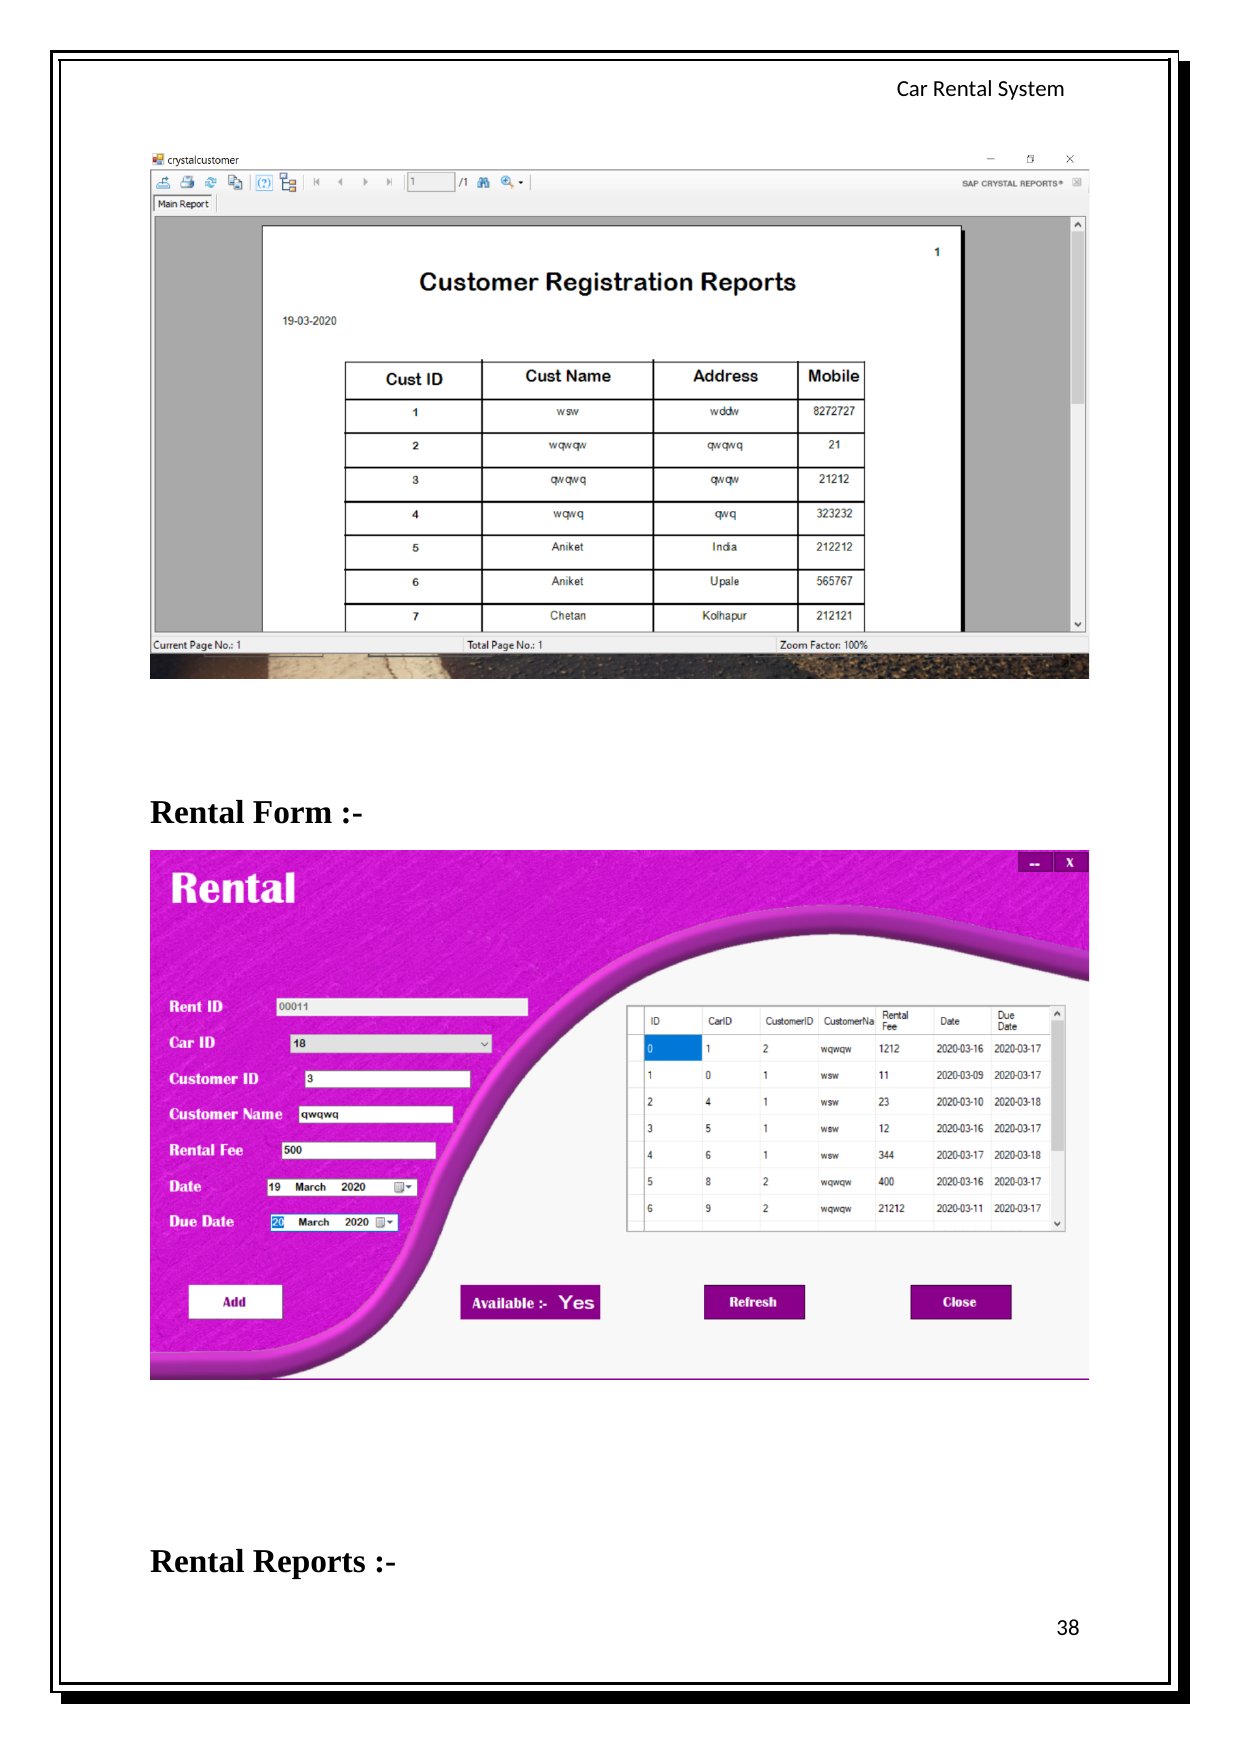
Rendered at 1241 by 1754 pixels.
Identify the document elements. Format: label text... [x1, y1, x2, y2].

text Rental Form :- [150, 793, 1079, 831]
picture [150, 850, 1090, 1380]
picture [150, 150, 1090, 679]
text Rental Reports :- [150, 1541, 1079, 1579]
